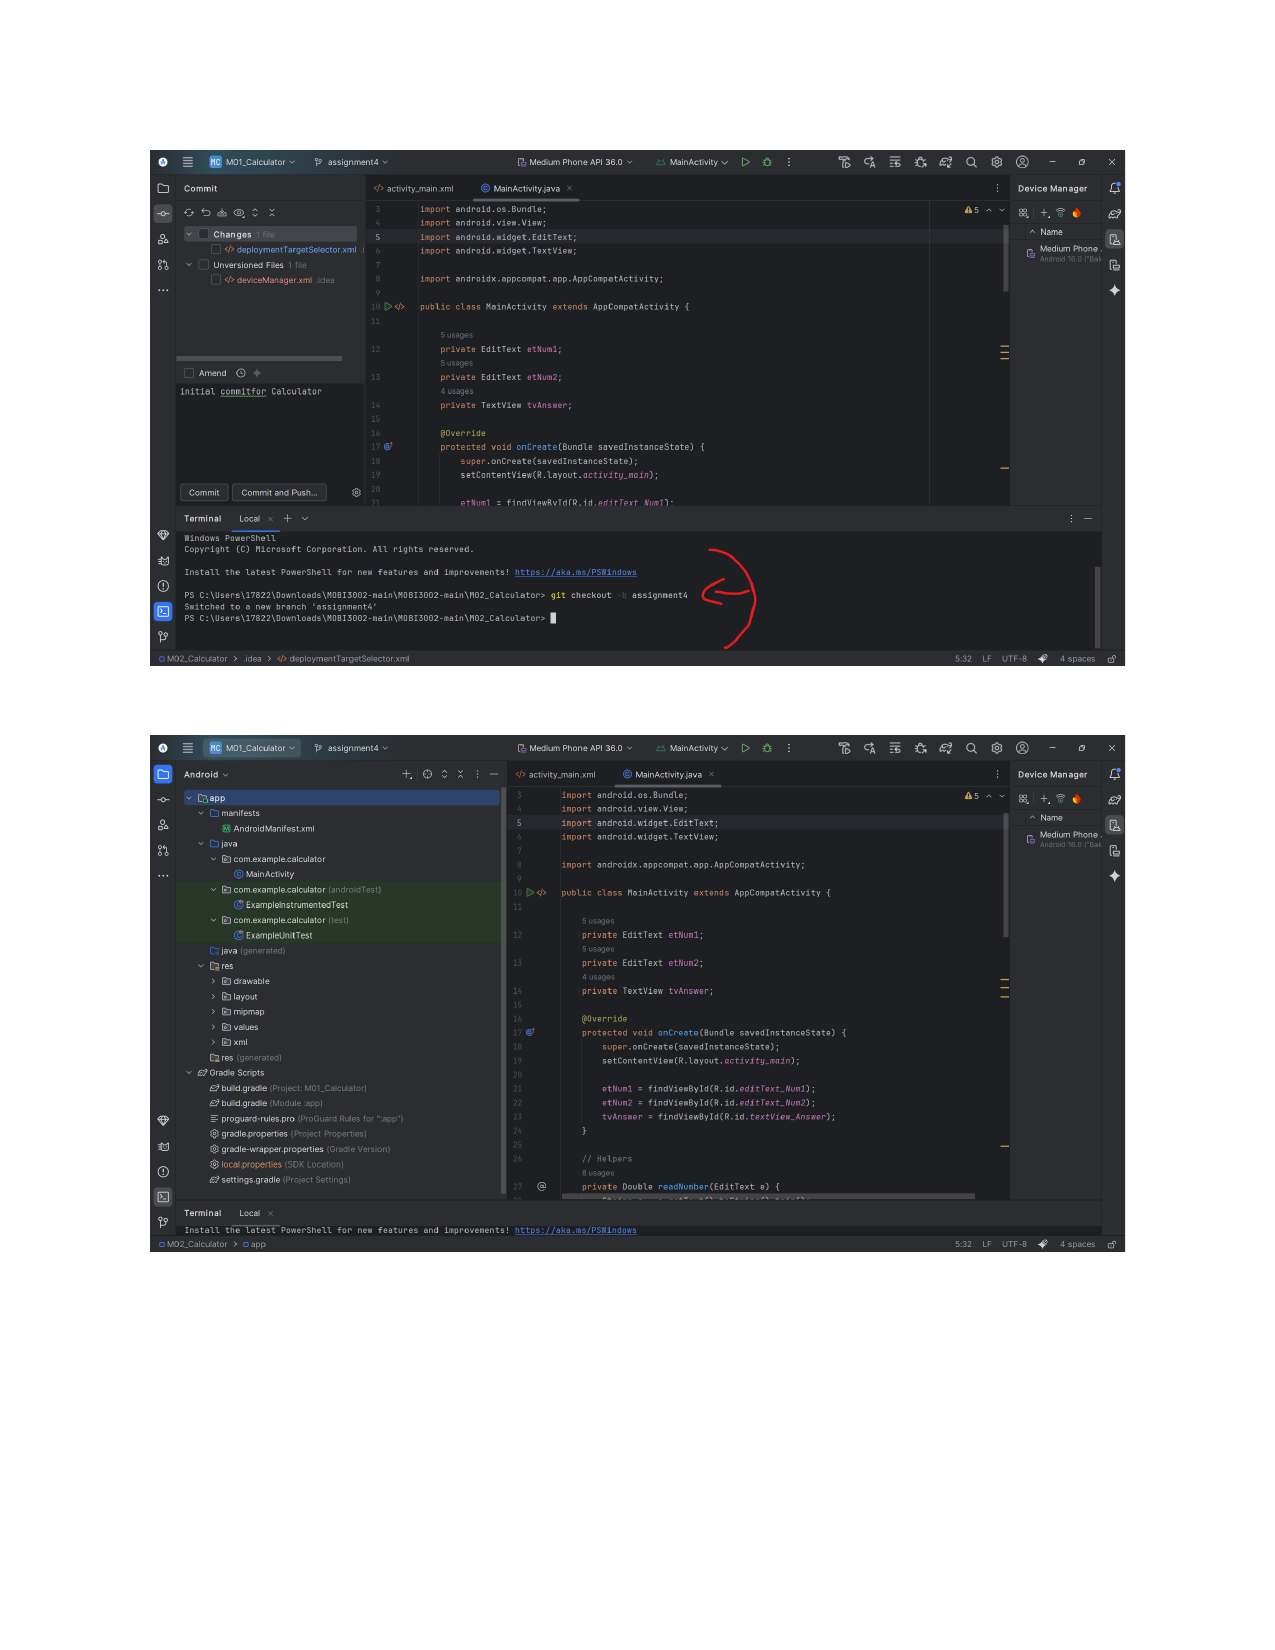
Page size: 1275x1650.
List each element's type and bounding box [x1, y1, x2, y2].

picture [150, 735, 1125, 1252]
picture [150, 150, 1125, 666]
